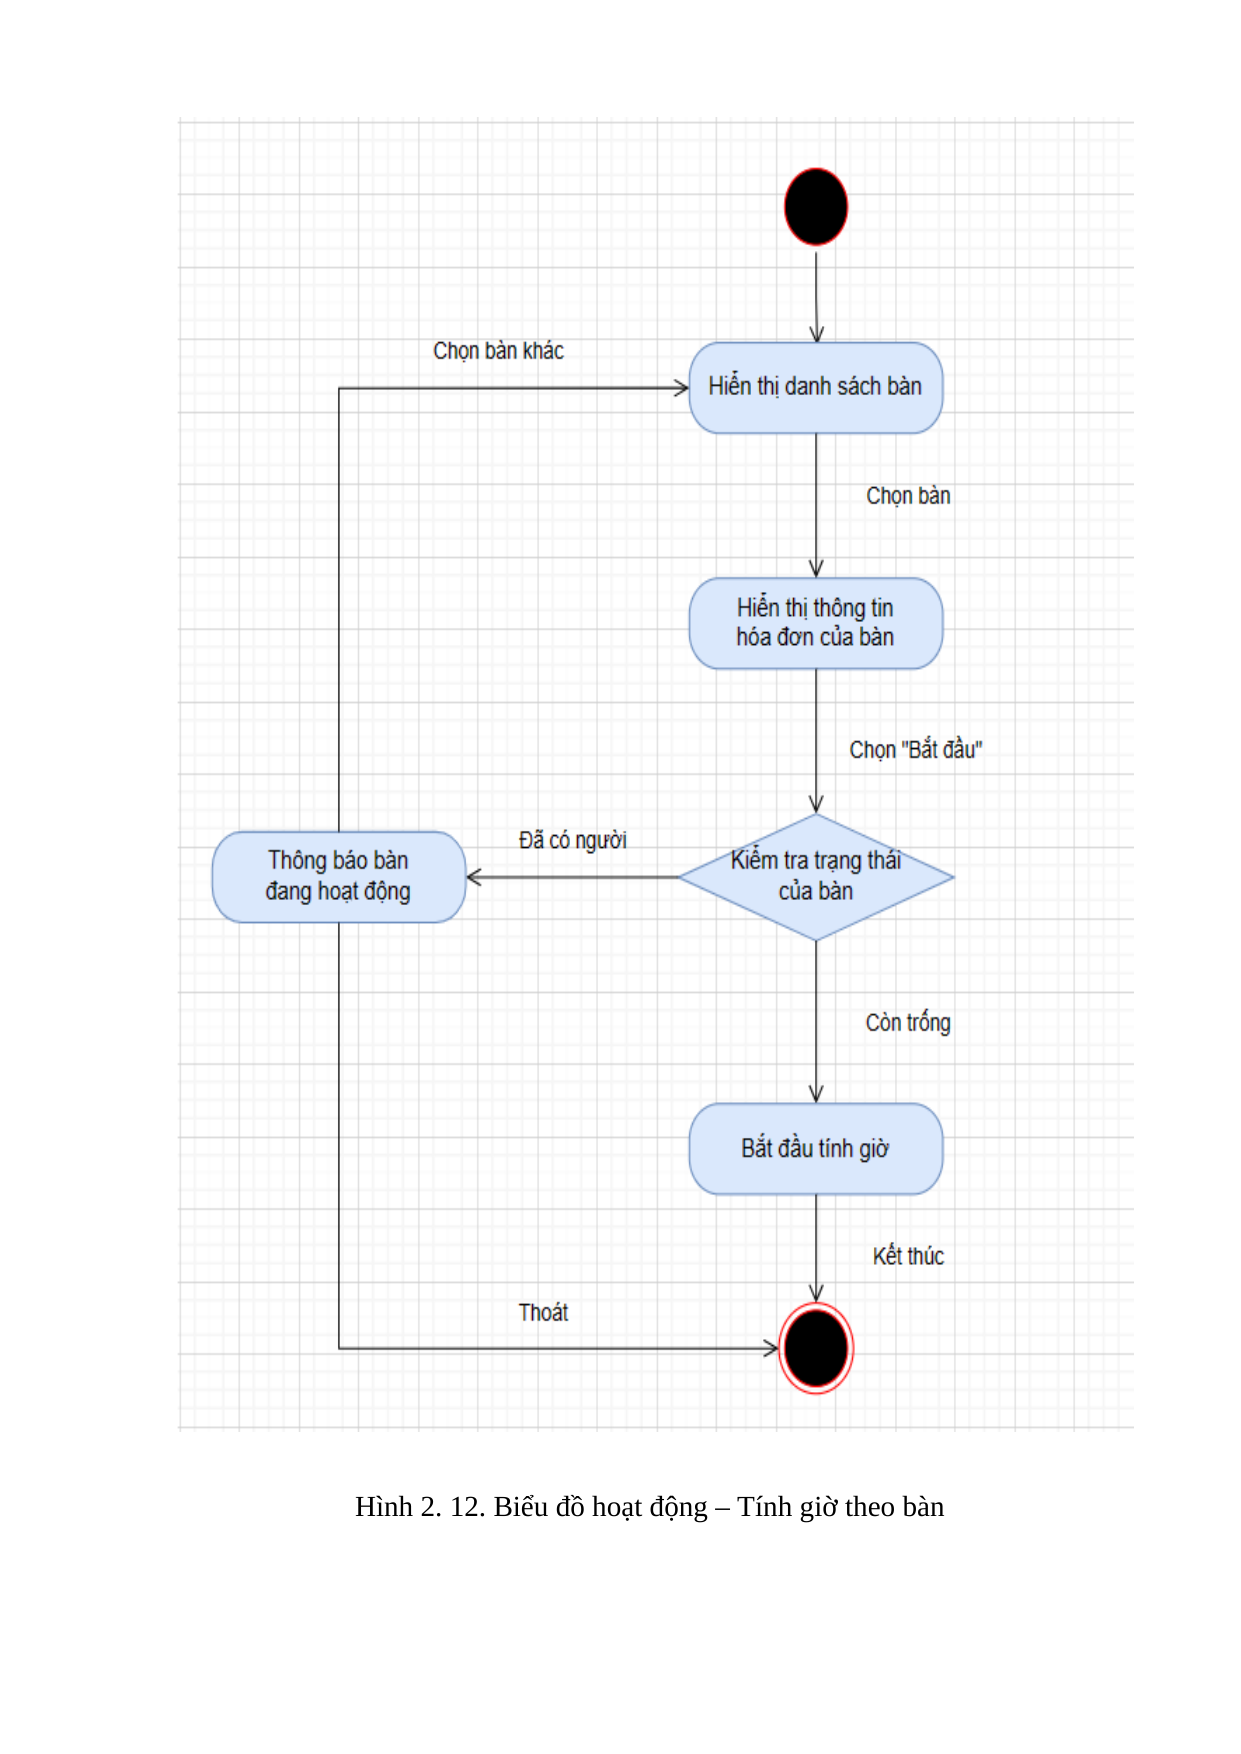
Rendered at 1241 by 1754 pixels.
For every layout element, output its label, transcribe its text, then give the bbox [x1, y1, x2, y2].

picture [177, 117, 1134, 1432]
text Hình 2. 12. Biểu đồ hoạt động – Tính giờ theo bàn [177, 1489, 1122, 1523]
